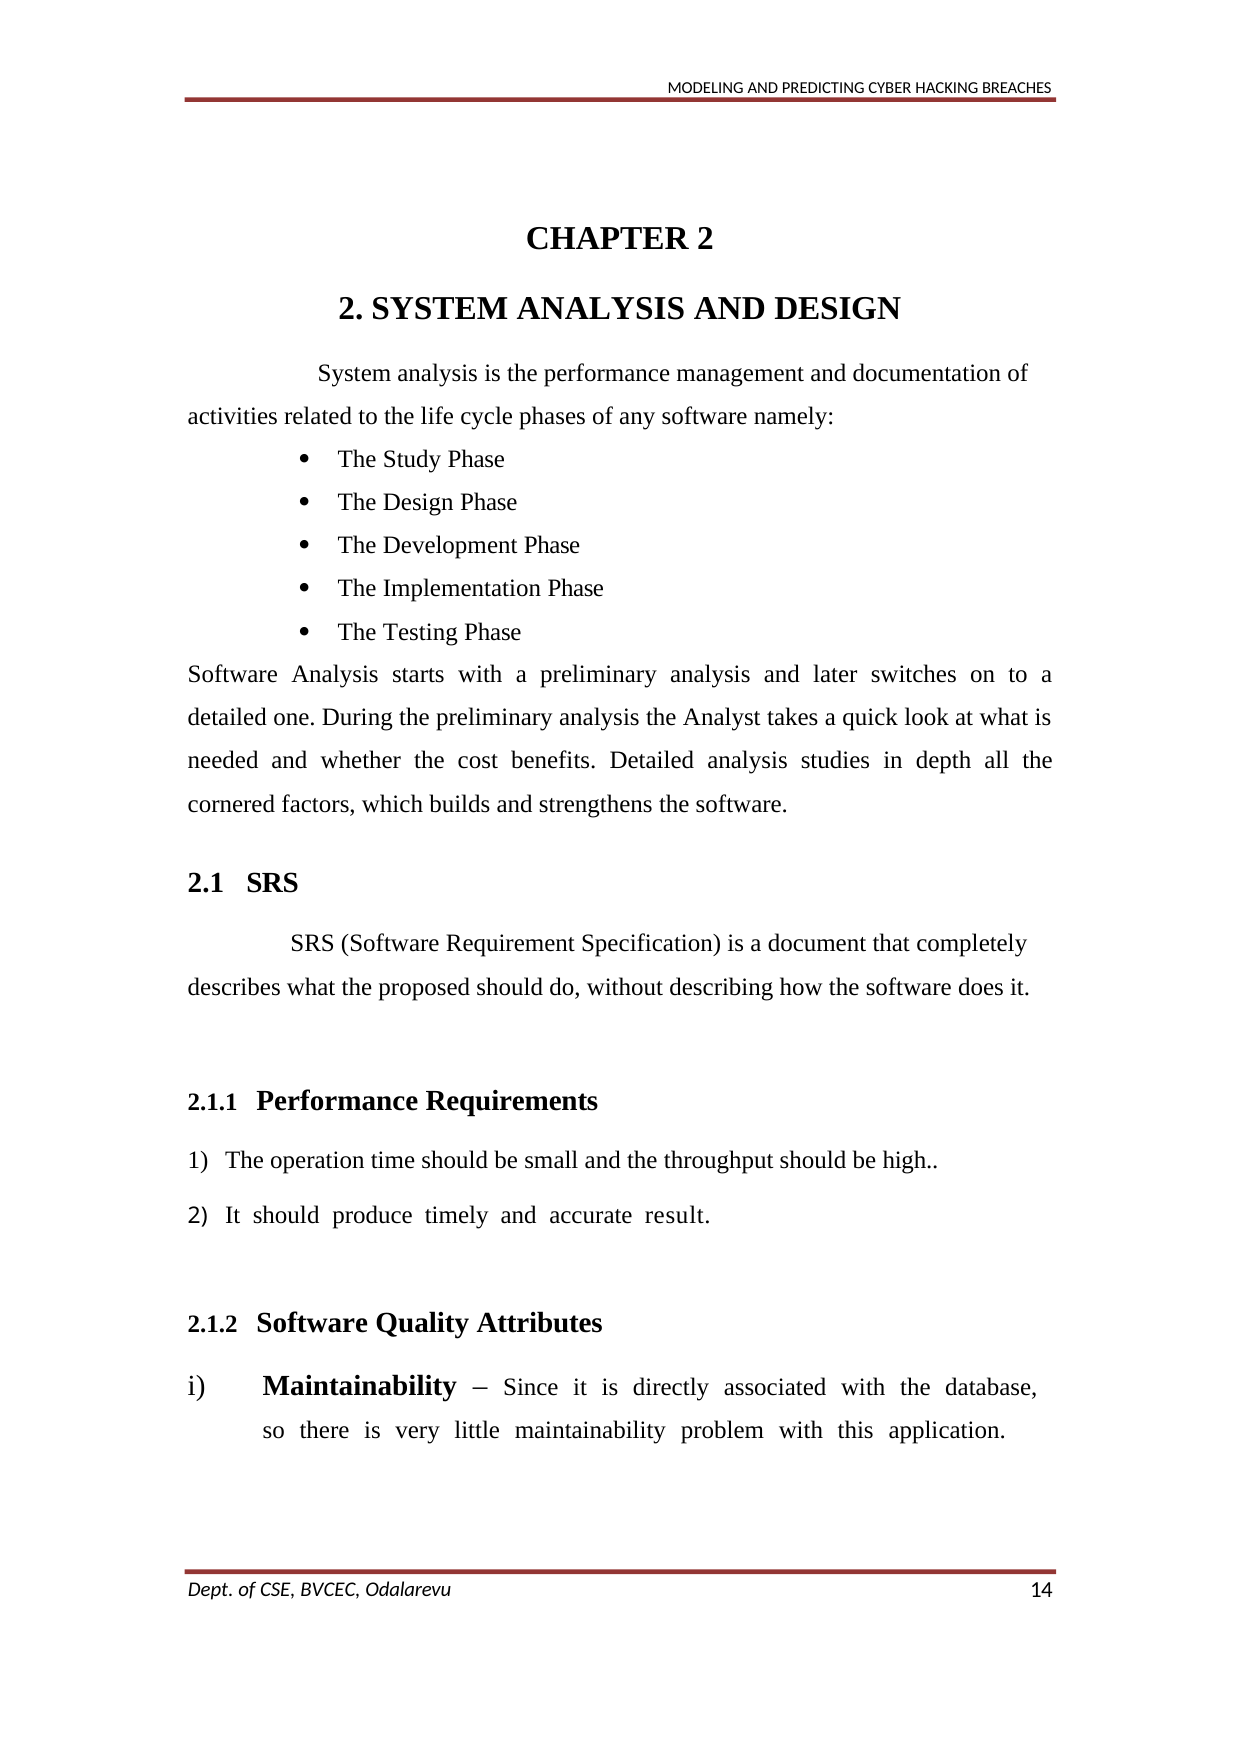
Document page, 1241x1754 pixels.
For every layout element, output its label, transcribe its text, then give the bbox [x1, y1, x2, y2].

text System analysis is the performance management and documentation of activities related to the life cycle phases of any software namely: [187, 358, 1093, 430]
subtitle Performance Requirements [187, 1083, 1093, 1116]
text Software Analysis starts with a preliminary analysis and later switches on to a detailed one. During the preliminary analysis the Analyst takes a quick look at what is needed and whether the cost benefits. Detailed analysis studies in depth all the cornered factors, which builds and strengthens the software. [187, 659, 1053, 817]
list The Design Phase [300, 487, 1093, 516]
list Maintainability – Since it is directly associated with the database, so there is very little maintainability problem with this application. [187, 1368, 1051, 1444]
subtitle SRS [187, 866, 1093, 899]
list The Development Phase [300, 530, 1093, 559]
list The Testing Phase [300, 617, 1093, 645]
text SRS (Software Requirement Specification) is a document that completely describes what the proposed should do, without describing how the software does it. [187, 928, 1093, 1000]
subtitle Software Quality Attributes [187, 1305, 1093, 1339]
list It should produce timely and accurate result. [187, 1199, 1093, 1230]
list The Study Phase [300, 444, 1093, 473]
list The operation time should be small and the throughput should be high.. [187, 1145, 1093, 1174]
subtitle CHAPTER 2 [148, 218, 1092, 256]
list The Implementation Phase [300, 573, 1093, 602]
subtitle SYSTEM ANALYSIS AND DESIGN [338, 288, 1093, 326]
